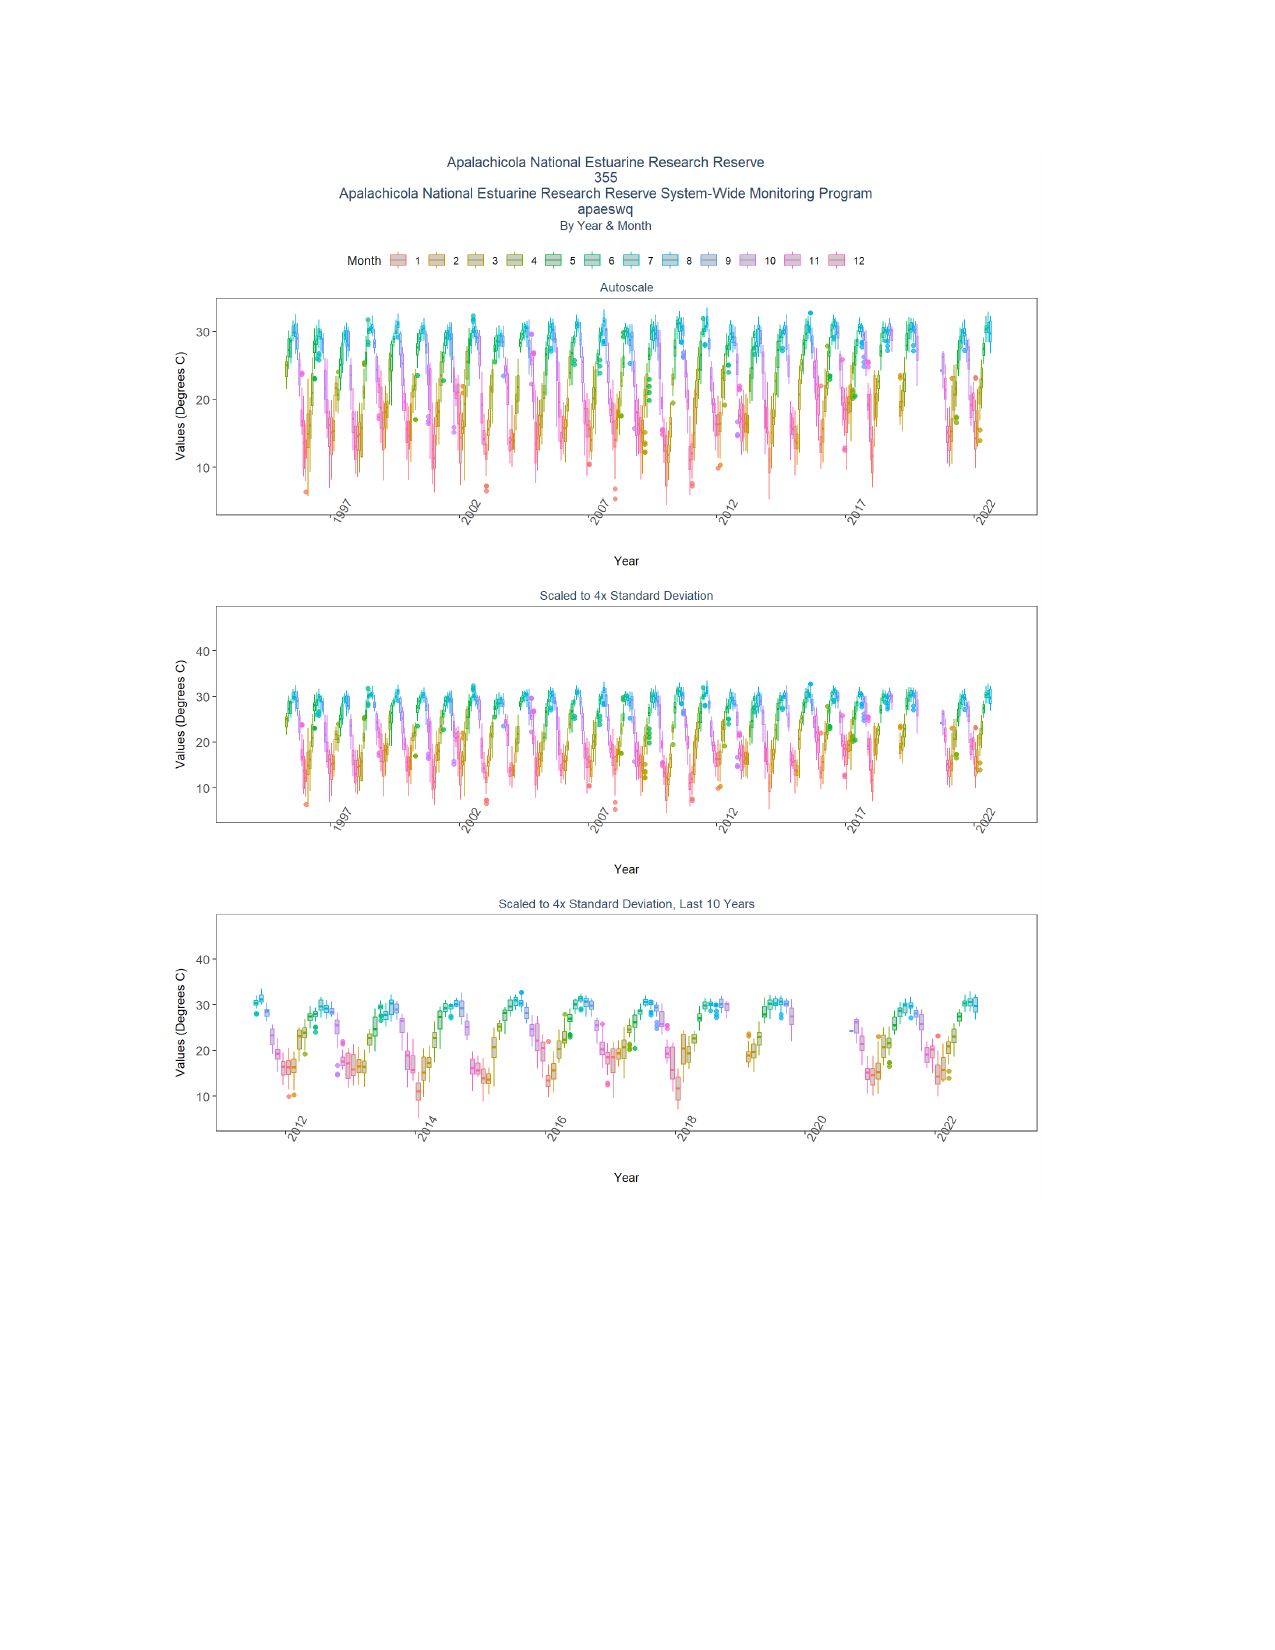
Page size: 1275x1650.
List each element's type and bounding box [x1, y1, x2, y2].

picture [168, 150, 1044, 1200]
